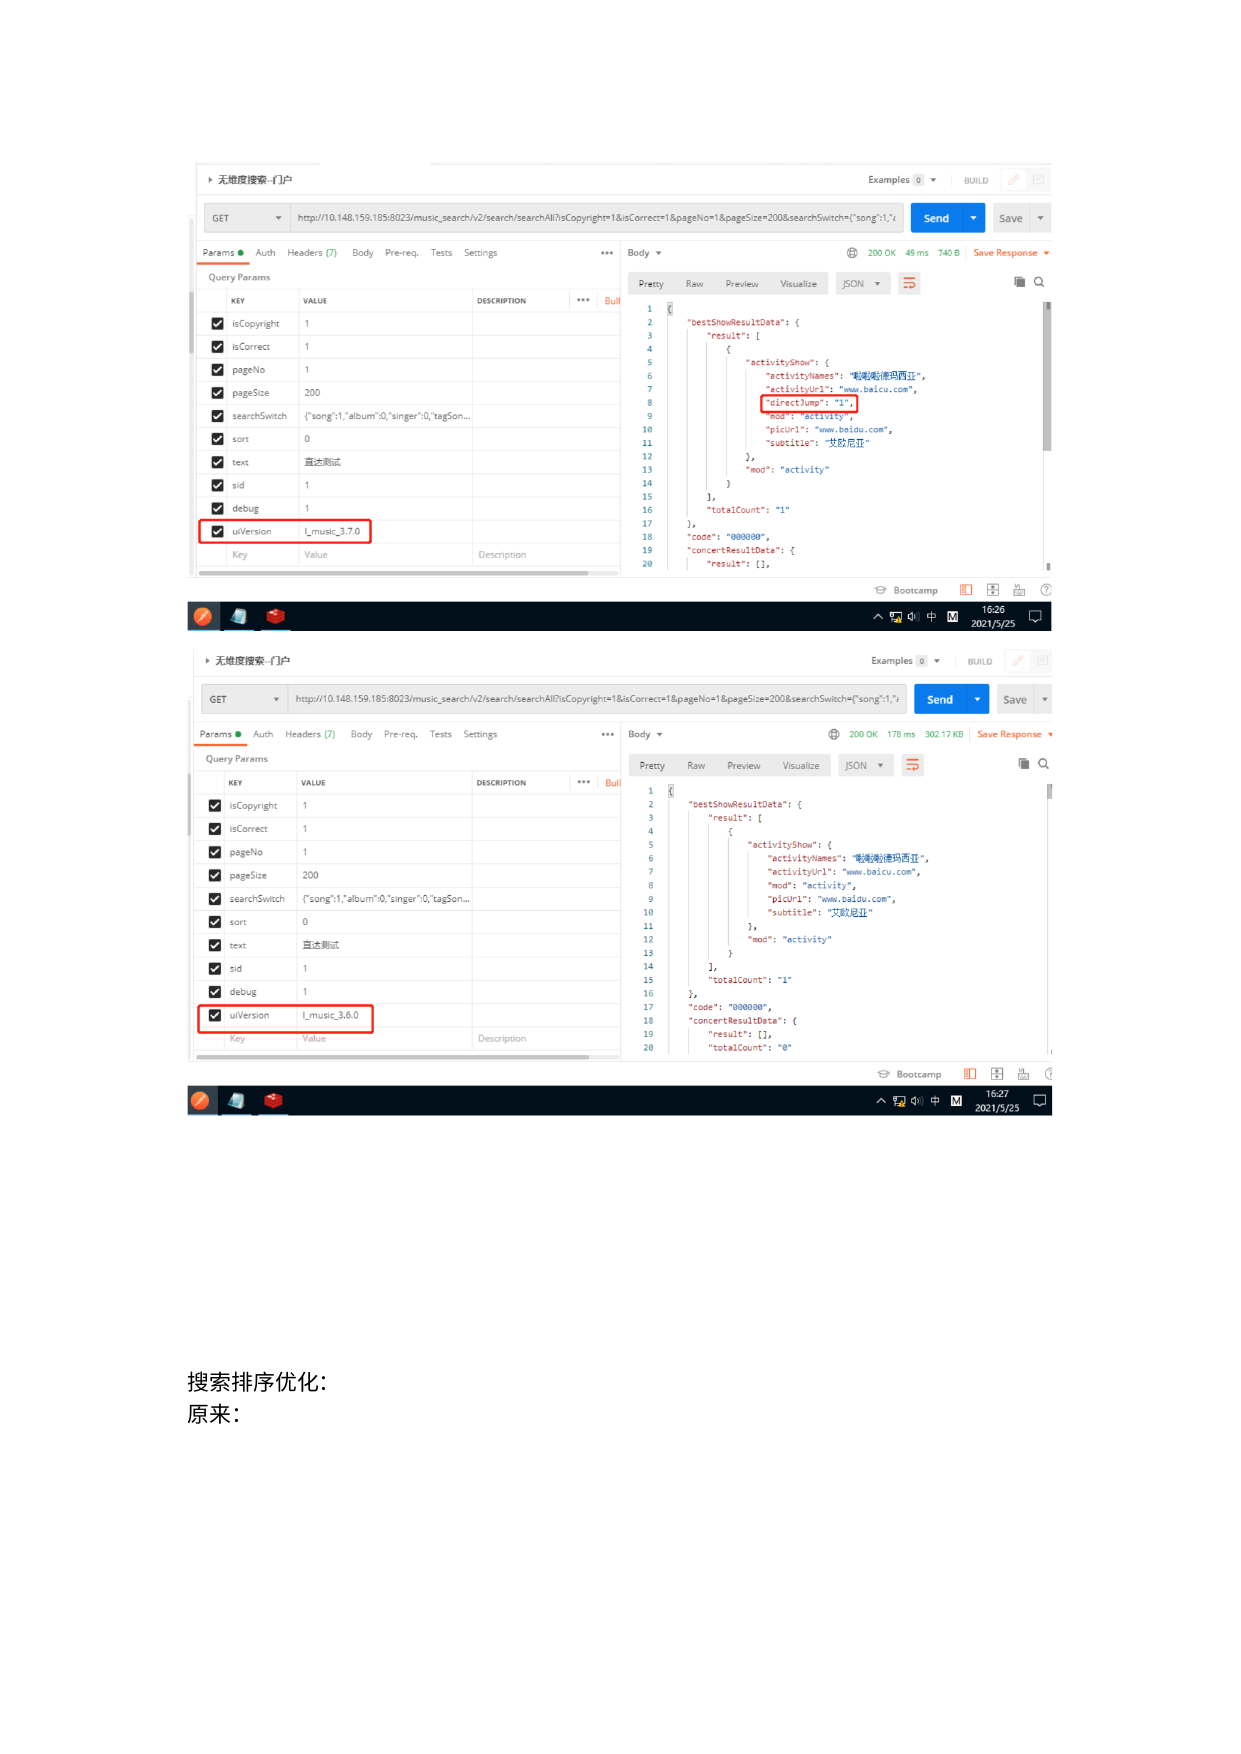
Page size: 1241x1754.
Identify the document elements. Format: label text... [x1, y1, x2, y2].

text 原来： [187, 1397, 1053, 1429]
picture [187, 649, 1053, 1116]
picture [187, 162, 1052, 631]
text 搜索排序优化： [187, 1364, 1053, 1397]
